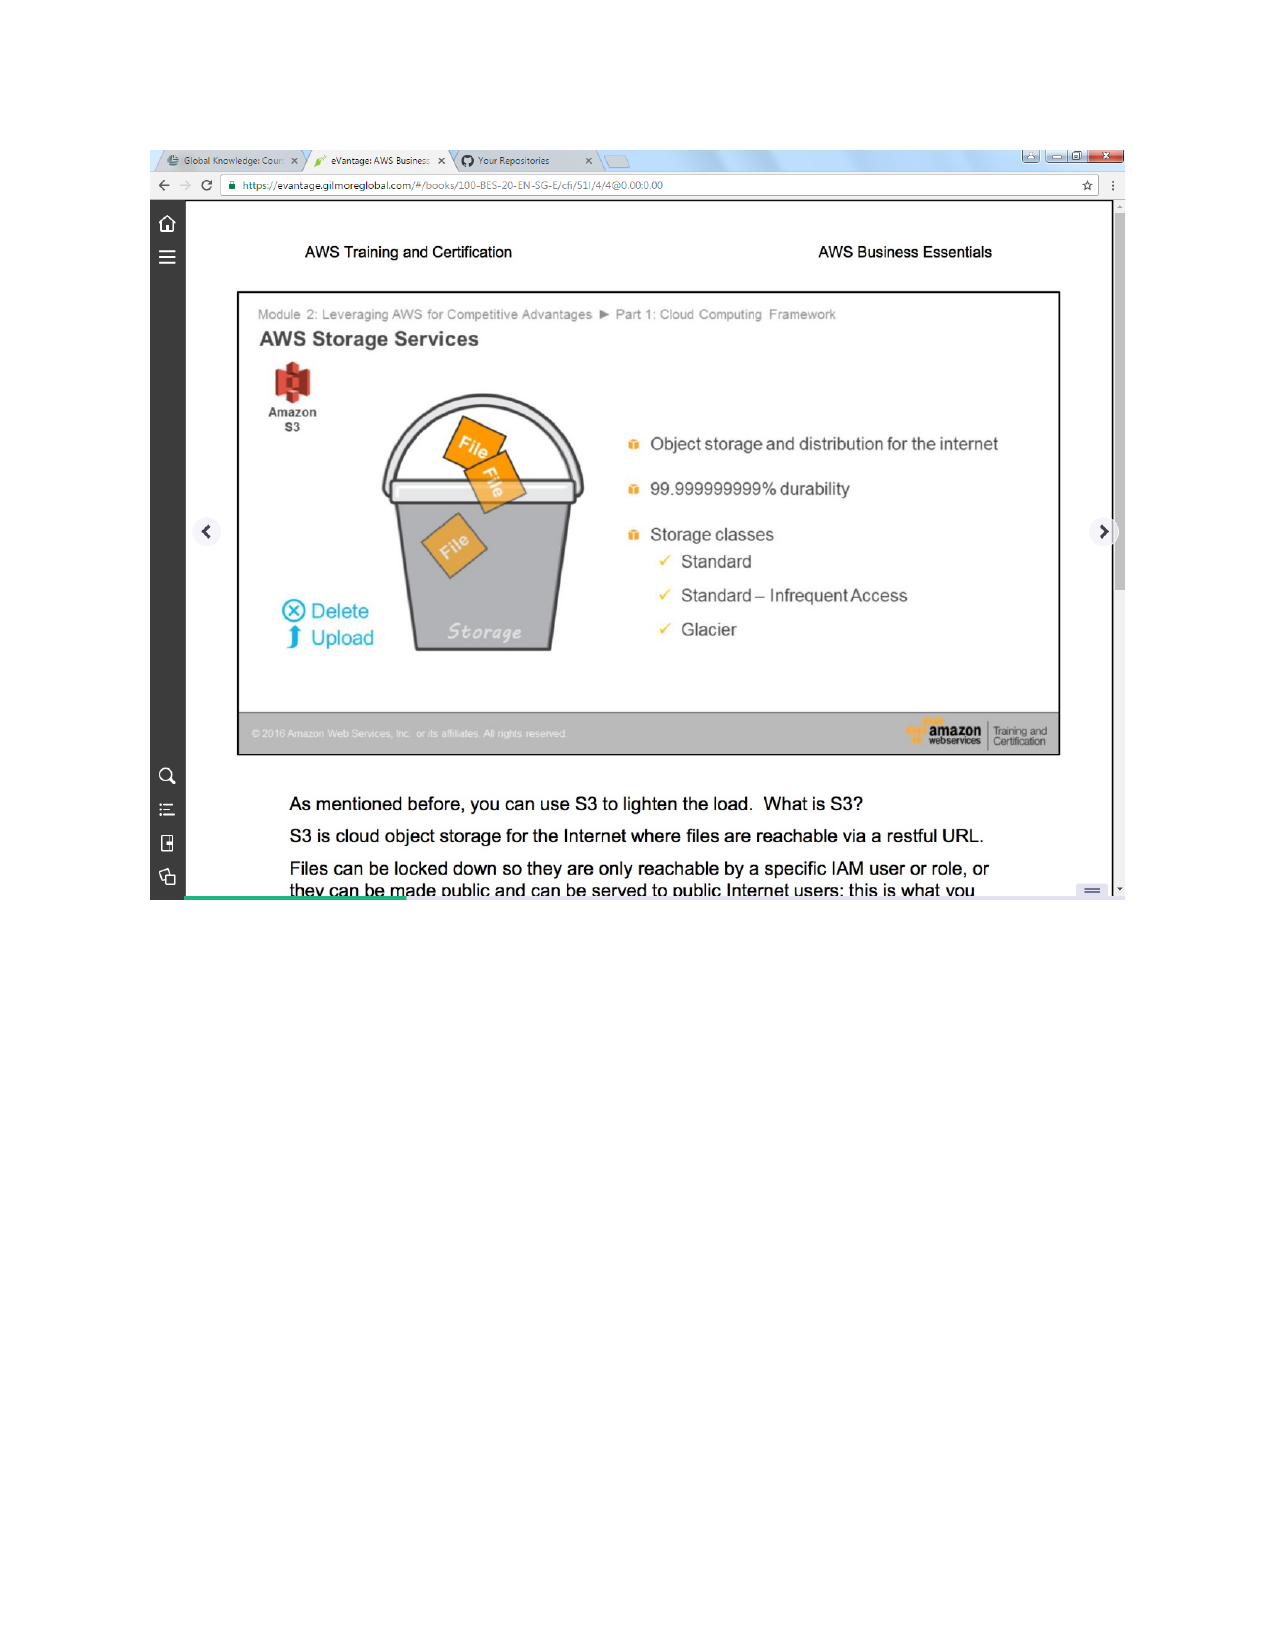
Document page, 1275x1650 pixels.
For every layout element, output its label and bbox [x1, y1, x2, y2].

picture [150, 150, 1125, 900]
